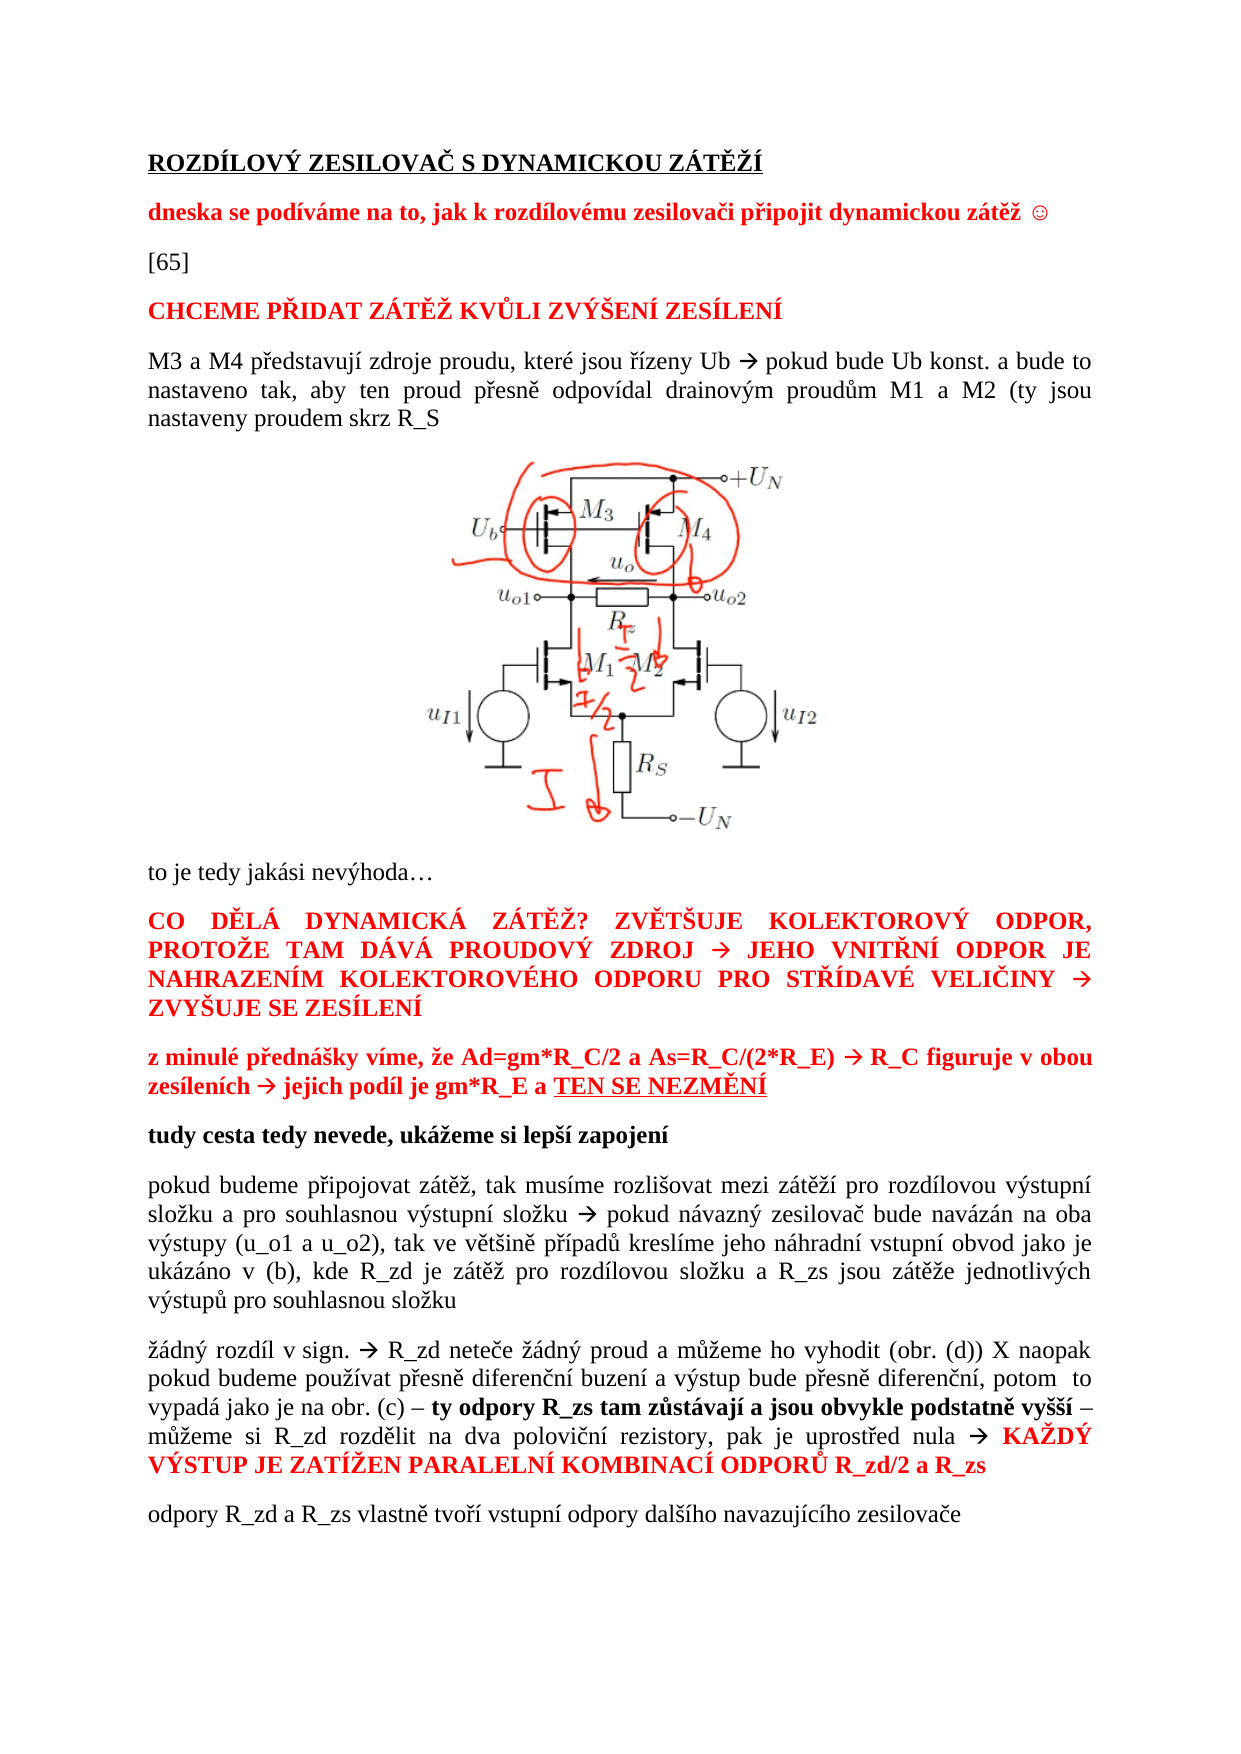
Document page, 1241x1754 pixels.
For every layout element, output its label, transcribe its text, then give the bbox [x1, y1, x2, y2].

text CO DĚLÁ DYNAMICKÁ ZÁTĚŽ? ZVĚTŠUJE KOLEKTOROVÝ ODPOR, PROTOŽE TAM DÁVÁ PROUDOVÝ ZDROJ 🡪 JEHO VNITŘNÍ ODPOR JE NAHRAZENÍM KOLEKTOROVÉHO ODPORU PRO STŘÍDAVÉ VELIČINY 🡪 ZVYŠUJE SE ZESÍLENÍ [148, 906, 1093, 1021]
text pokud budeme připojovat zátěž, tak musíme rozlišovat mezi zátěží pro rozdílovou výstupní složku a pro souhlasnou výstupní složku 🡪 pokud návazný zesilovač bude navázán na oba výstupy (u_o1 a u_o2), tak ve většině případů kreslíme jeho náhradní vstupní obvod jako je ukázáno v (b), kde R_zd je zátěž pro rozdílovou složku a R_zs jsou zátěže jednotlivých výstupů pro souhlasnou složku [148, 1170, 1093, 1314]
text [65] [148, 247, 1093, 276]
picture [421, 453, 819, 836]
text dneska se podíváme na to, jak k rozdílovému zesilovači připojit dynamickou zátěž ☺ [148, 197, 1093, 226]
text žádný rozdíl v sign. 🡪 R_zd neteče žádný proud a můžeme ho vyhodit (obr. (d)) X naopak pokud budeme používat přesně diferenční buzení a výstup bude přesně diferenční, potom to vypadá jako je na obr. (c) – ty odpory R_zs tam zůstávají a jsou obvykle podstatně vyšší – můžeme si R_zd rozdělit na dva poloviční rezistory, pak je uprostřed nula 🡪 KAŽDÝ VÝSTUP JE ZATÍŽEN PARALELNÍ KOMBINACÍ ODPORŮ R_zd/2 a R_zs [148, 1335, 1093, 1478]
text z minulé přednášky víme, že Ad=gm*R_C/2 a As=R_C/(2*R_E) 🡪 R_C figuruje v obou zesíleních 🡪 jejich podíl je gm*R_E a TEN SE NEZMĚNÍ [148, 1042, 1093, 1100]
text CHCEME PŘIDAT ZÁTĚŽ KVŮLI ZVÝŠENÍ ZESÍLENÍ [148, 296, 1093, 325]
text to je tedy jakási nevýhoda… [148, 857, 1093, 886]
text ROZDÍLOVÝ ZESILOVAČ S DYNAMICKOU ZÁTĚŽÍ [148, 148, 1093, 176]
text M3 a M4 představují zdroje proudu, které jsou řízeny Ub 🡪 pokud bude Ub konst. a bude to nastaveno tak, aby ten proud přesně odpovídal drainovým proudům M1 a M2 (ty jsou nastaveny proudem skrz R_S [148, 346, 1093, 432]
text odpory R_zd a R_zs vlastně tvoří vstupní odpory dalšího navazujícího zesilovače [148, 1499, 1093, 1528]
text tudy cesta tedy nevede, ukážeme si lepší zapojení [148, 1121, 1093, 1149]
